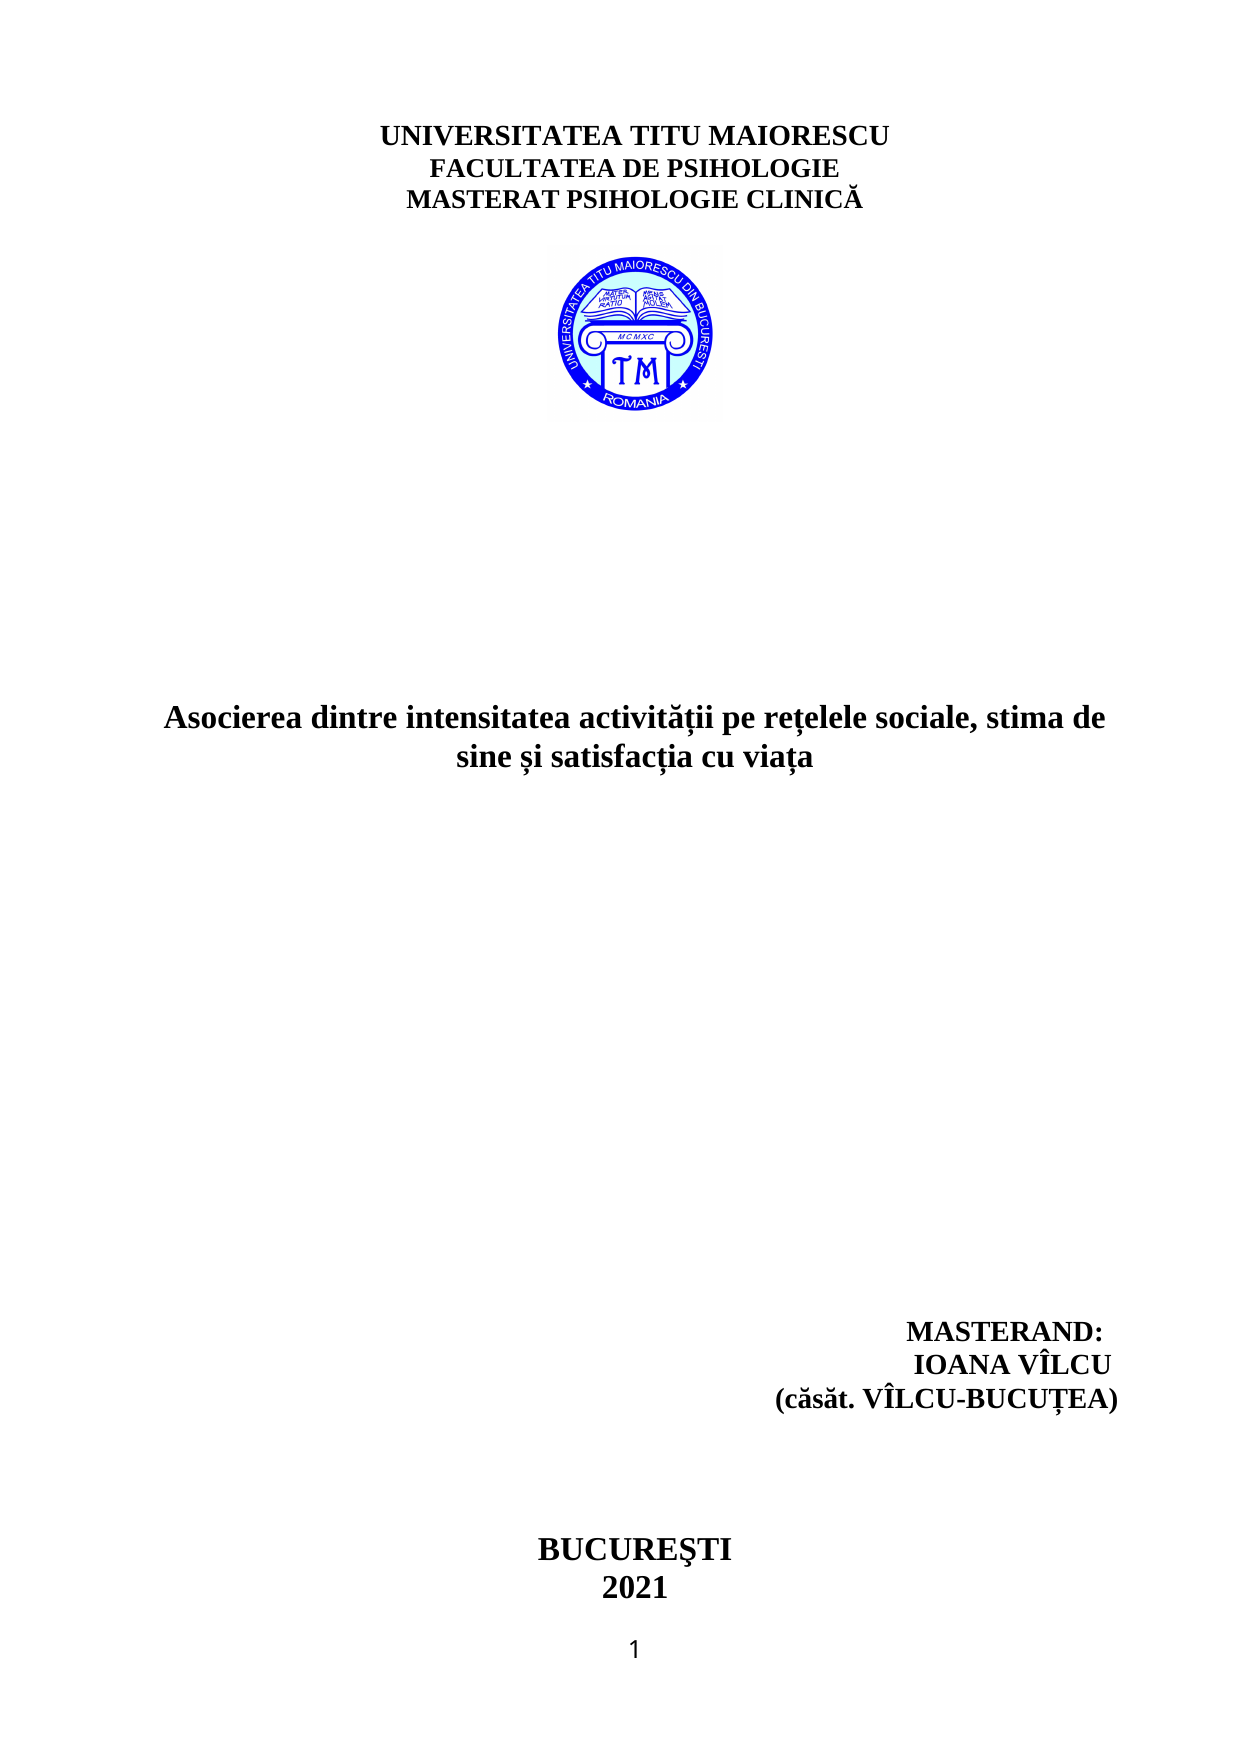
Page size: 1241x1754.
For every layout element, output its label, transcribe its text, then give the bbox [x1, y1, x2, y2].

text IOANA VÎLCU [148, 1347, 1122, 1381]
text FACULTATEA DE PSIHOLOGIE [148, 152, 1122, 183]
text (căsăt. VÎLCU-BUCUȚEA) [148, 1381, 1122, 1414]
text MASTERAT PSIHOLOGIE CLINICĂ [148, 183, 1122, 214]
text MASTERAND: [148, 1314, 1122, 1347]
text BUCUREŞTI [148, 1529, 1122, 1568]
text Asocierea dintre intensitatea activității pe rețelele sociale, stima de sine și satisfacția cu viața [148, 698, 1122, 774]
picture [546, 245, 723, 422]
text UNIVERSITATEA TITU MAIORESCU [148, 118, 1122, 152]
text 2021 [148, 1568, 1122, 1606]
